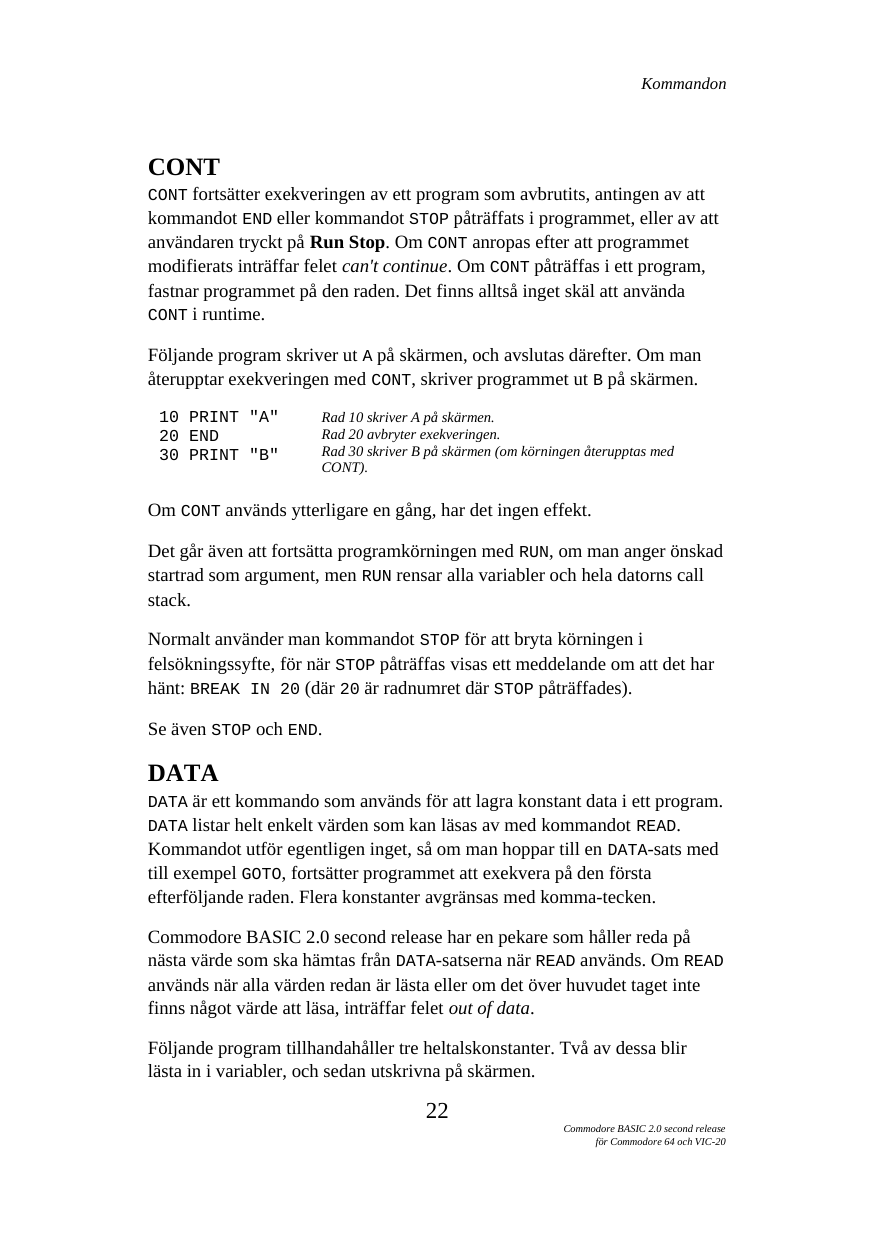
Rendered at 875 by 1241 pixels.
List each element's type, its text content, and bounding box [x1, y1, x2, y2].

text Commodore BASIC 2.0 second release har en pekare som håller reda på nästa värde som ska hämtas från DATA-satserna när READ används. Om READ används när alla värden redan är lästa eller om det över huvudet taget inte finns något värde att läsa, inträffar felet out of data. [148, 926, 726, 1018]
subtitle DATA [148, 758, 726, 787]
text Det går även att fortsätta programkörningen med RUN, om man anger önskad startrad som argument, men RUN rensar alla variabler och hela datorns call stack. [148, 540, 726, 610]
text Se även STOP och END. [148, 718, 726, 740]
text CONT fortsätter exekveringen av ett program som avbrutits, antingen av att kommandot END eller kommandot STOP påträffats i programmet, eller av att användaren tryckt på Run Stop. Om CONT anropas efter att programmet modifierats inträffar felet can't continue. Om CONT påträffas i ett program, fastnar programmet på den raden. Det finns alltså inget skäl att använda CONT i runtime. [148, 183, 726, 325]
subtitle CONT [148, 152, 726, 181]
text Om CONT används ytterligare en gång, har det ingen effekt. [148, 476, 726, 522]
table_header Rad 10 skriver A på skärmen. Rad 20 avbryter exekveringen. Rad 30 skriver B på skärmen (om körningen återupptas med CONT). [310, 409, 726, 476]
table_header 10 PRINT "A" 20 END 30 PRINT "B" [148, 409, 310, 476]
text DATA är ett kommando som används för att lagra konstant data i ett program. DATA listar helt enkelt värden som kan läsas av med kommandot READ. Kommandot utför egentligen inget, så om man hoppar till en DATA-sats med till exempel GOTO, fortsätter programmet att exekvera på den första efterföljande raden. Flera konstanter avgränsas med komma-tecken. [148, 789, 726, 908]
text Normalt använder man kommandot STOP för att bryta körningen i felsökningssyfte, för när STOP påträffas visas ett meddelande om att det har hänt: BREAK IN 20 (där 20 är radnumret där STOP påträffades). [148, 628, 726, 699]
text Följande program tillhandahåller tre heltalskonstanter. Två av dessa blir lästa in i variabler, och sedan utskrivna på skärmen. [148, 1037, 726, 1081]
text Följande program skriver ut A på skärmen, och avslutas därefter. Om man återupptar exekveringen med CONT, skriver programmet ut B på skärmen. [148, 344, 726, 390]
